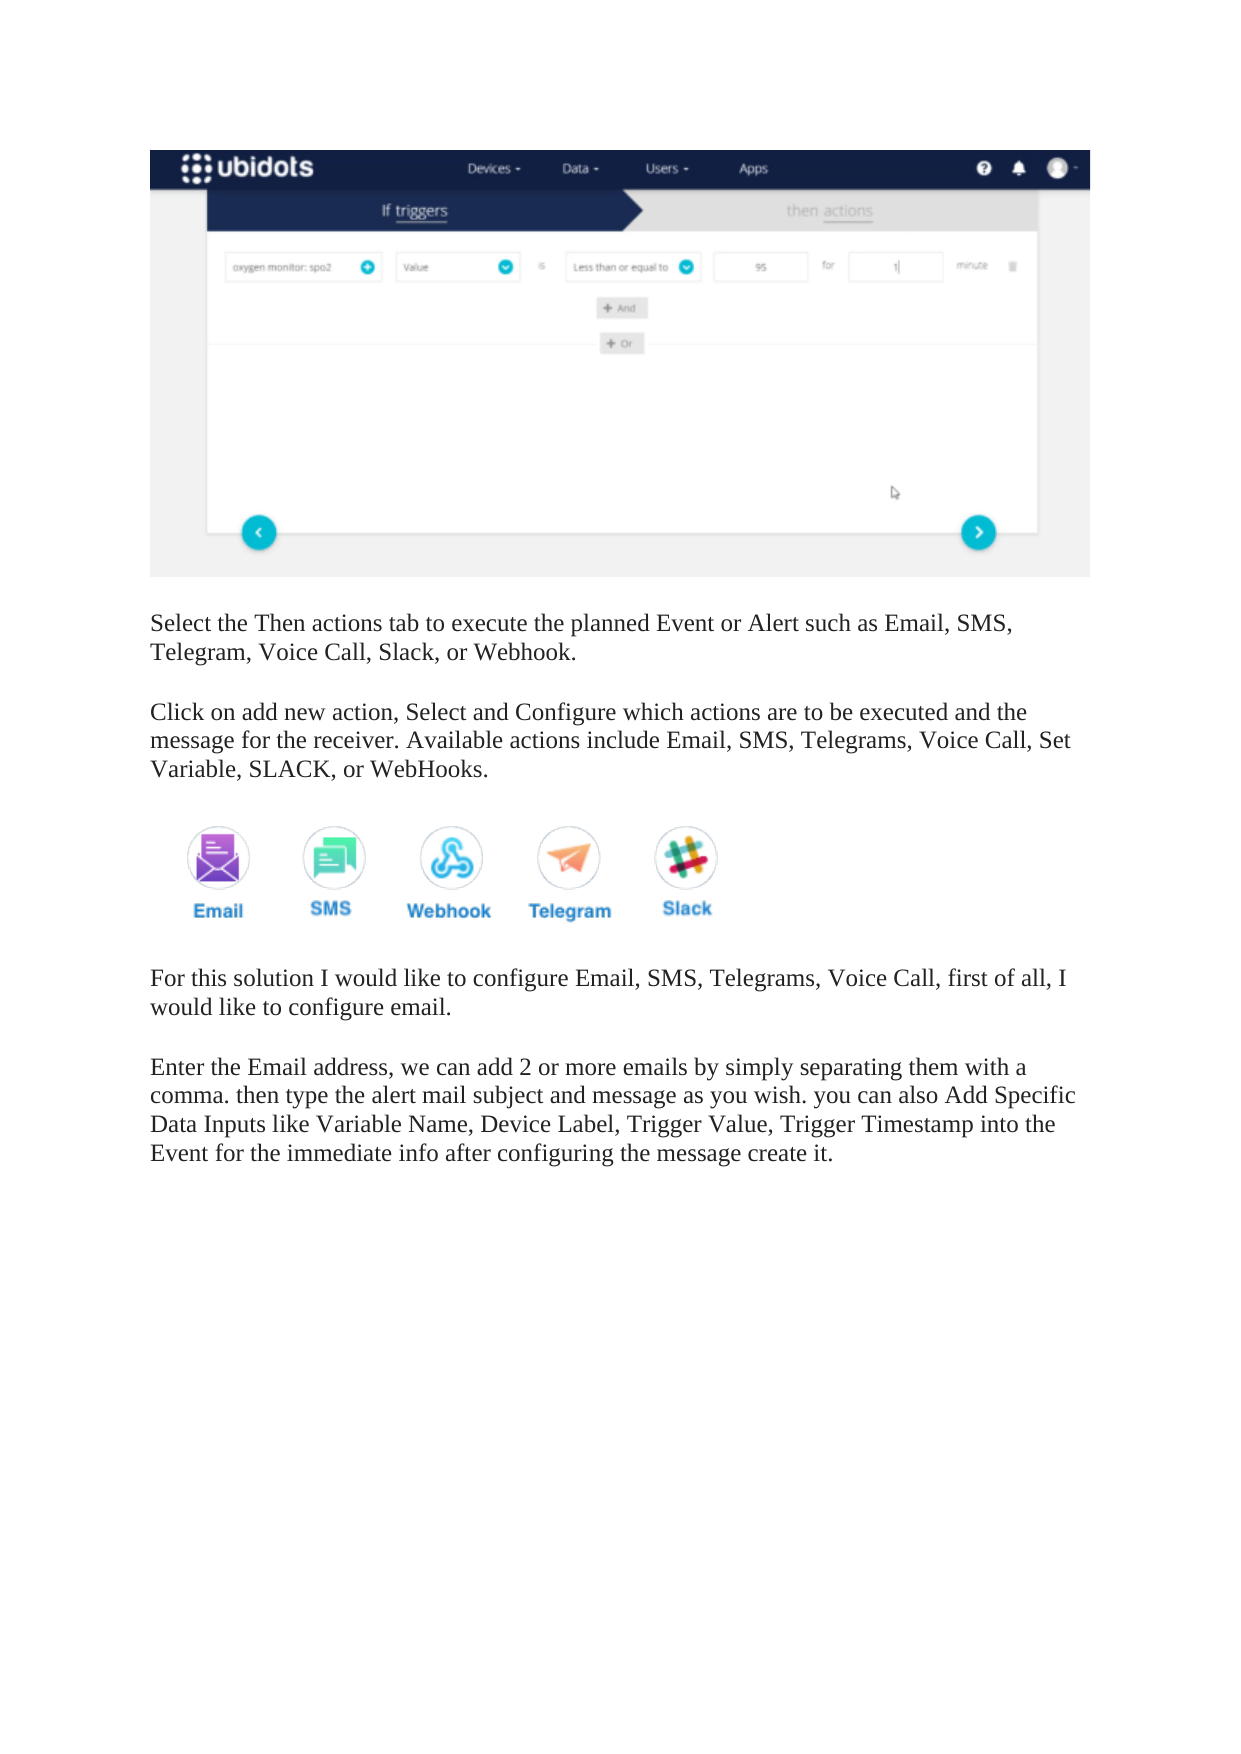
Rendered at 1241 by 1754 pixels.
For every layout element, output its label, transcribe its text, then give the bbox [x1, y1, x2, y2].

picture [150, 150, 1091, 577]
text For this solution I would like to configure Email, SMS, Telegrams, Voice Call, first of all, I would like to configure email. [150, 963, 1090, 1020]
text Enter the Email address, we can add 2 or more emails by simply separating them with a comma. then type the alert mail subject and message as you wish. you can also Add Specific Data Inputs like Variable Name, Device Label, Trigger Value, Trigger Timestamp into the Event for the immediate info after configuring the message create it. [150, 1052, 1090, 1167]
text Select the Then actions tab to execute the planned Event or Alert such as Email, SMS, Telegram, Voice Call, Slack, or Webhook. [150, 608, 1090, 665]
text Click on add new action, Select and Configure which actions are to be executed and the message for the receiver. Available actions include Email, SMS, Telegrams, Voice Call, Set Variable, SLACK, or WebHooks. [150, 697, 1090, 783]
picture [150, 814, 752, 932]
